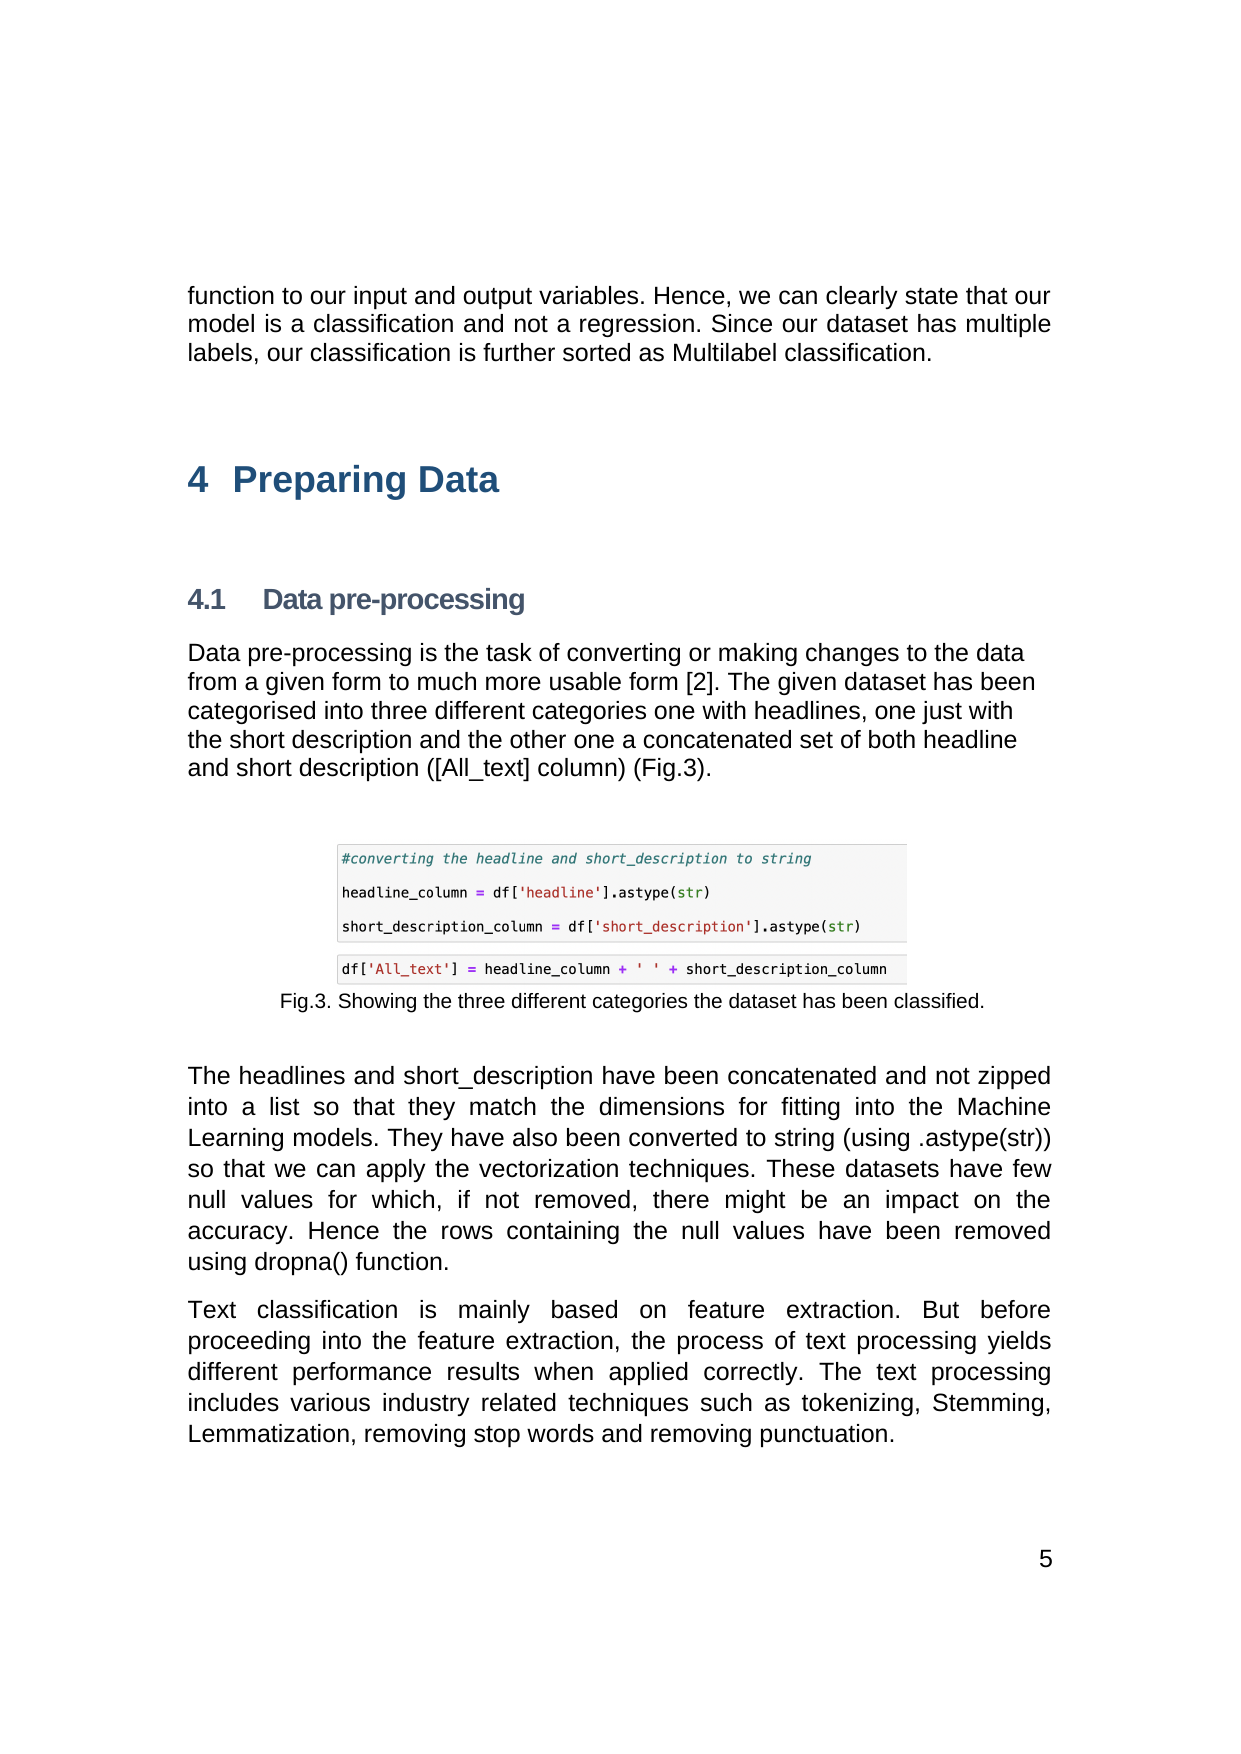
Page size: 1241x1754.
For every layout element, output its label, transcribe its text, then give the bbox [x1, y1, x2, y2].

subtitle 4 Preparing Data [187, 457, 1053, 500]
text Fig.3. Showing the three different categories the dataset has been classified. [187, 989, 1053, 1013]
subtitle 4.1 Data pre-processing [187, 582, 1053, 615]
text Text classification is mainly based on feature extraction. But before proceeding into the feature extraction, the process of text processing yields different performance results when applied correctly. The text processing includes various industry related techniques such as tokenizing, Stemming, Lemmatization, removing stop words and removing punctuation. [187, 1294, 1053, 1447]
text The headlines and short_description have been concatenated and not zipped into a list so that they match the dimensions for fitting into the Machine Learning models. They have also been converted to string (using .astype(str)) so that we can apply the vectorization techniques. These datasets have few null values for which, if not removed, there might be an impact on the accuracy. Hence the rows containing the null values have been removed using dropna() function. [187, 1061, 1053, 1276]
text Data pre-processing is the task of converting or making changes to the data from a given form to much more usable form [2]. The given dataset has been categorised into three different categories one with headlines, one just with the short description and the other one a concatenated set of both headline and short description ([All_text] column) (Fig.3). [187, 638, 1053, 782]
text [187, 281, 1053, 367]
picture [333, 839, 907, 989]
